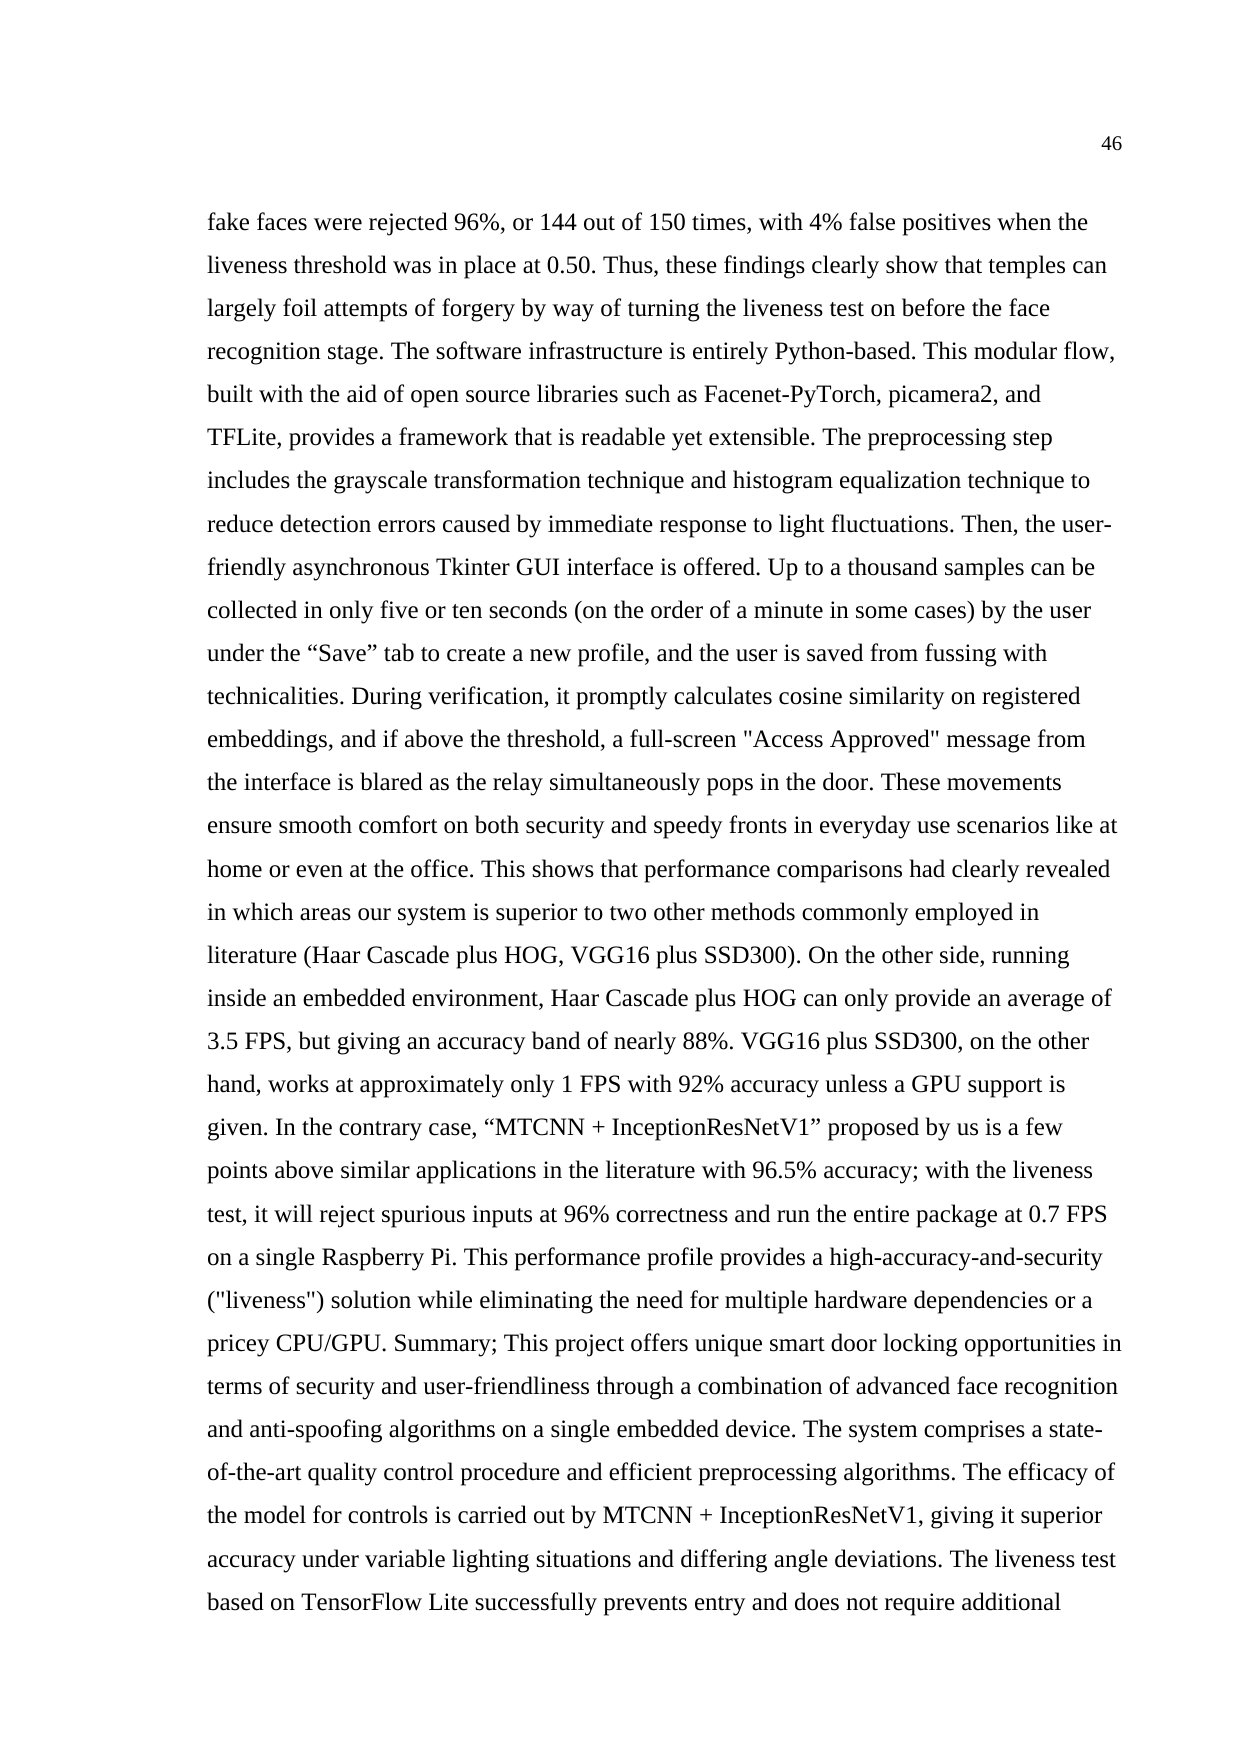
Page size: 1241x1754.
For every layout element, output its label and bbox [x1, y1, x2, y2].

text [207, 207, 1122, 1616]
